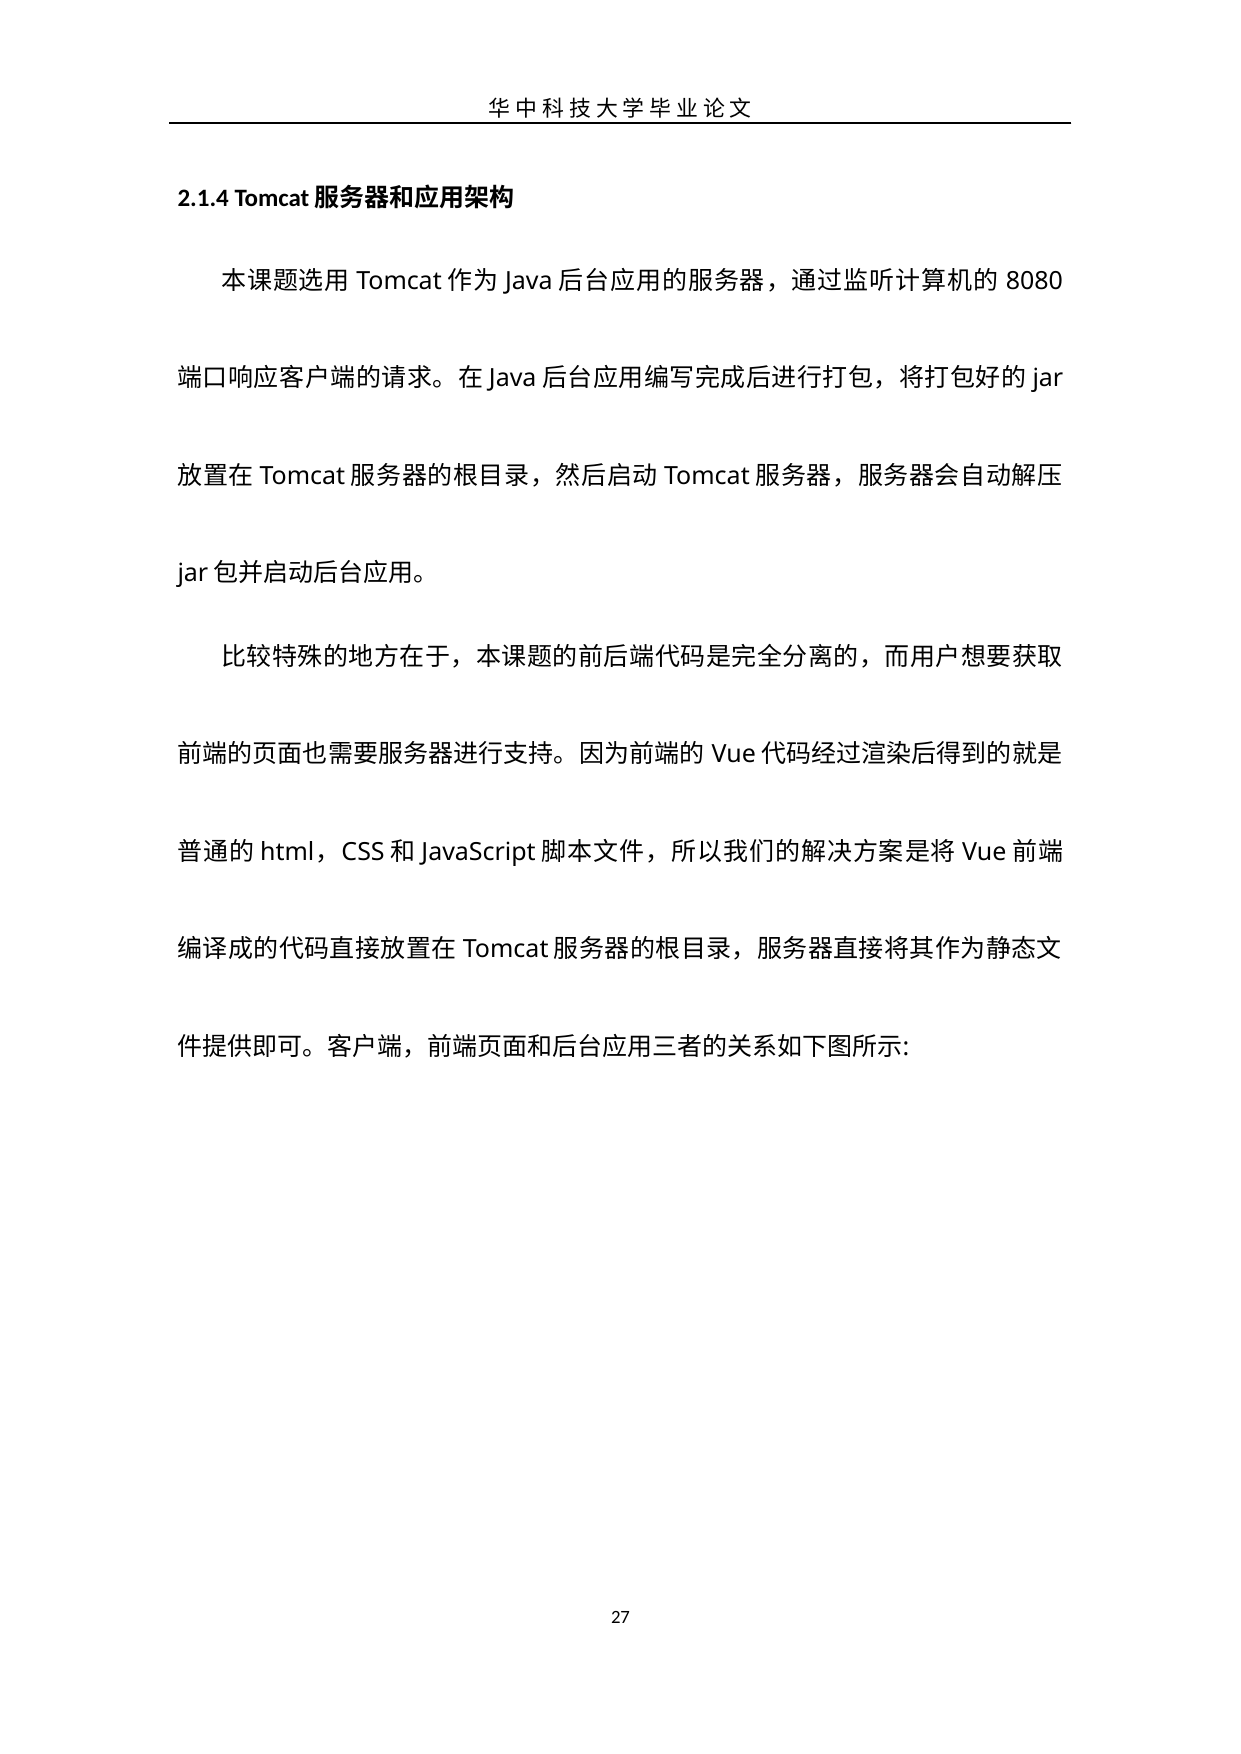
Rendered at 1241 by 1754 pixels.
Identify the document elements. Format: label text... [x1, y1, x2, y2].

subtitle 2.1.4 Tomcat服务器和应用架构 [177, 163, 1063, 228]
text 比较特殊的地方在于，本课题的前后端代码是完全分离的，而用户想要获取前端的页面也需要服务器进行支持。因为前端的Vue代码经过渲染后得到的就是普通的html，CSS和JavaScript脚本文件，所以我们的解决方案是将Vue前端编译成的代码直接放置在Tomcat服务器的根目录，服务器直接将其作为静态文件提供即可。客户端，前端页面和后台应用三者的关系如下图所示: [177, 622, 1063, 1077]
text 本课题选用Tomcat作为Java后台应用的服务器，通过监听计算机的8080端口响应客户端的请求。在Java后台应用编写完成后进行打包，将打包好的jar放置在Tomcat服务器的根目录，然后启动Tomcat服务器，服务器会自动解压jar包并启动后台应用。 [177, 246, 1063, 603]
